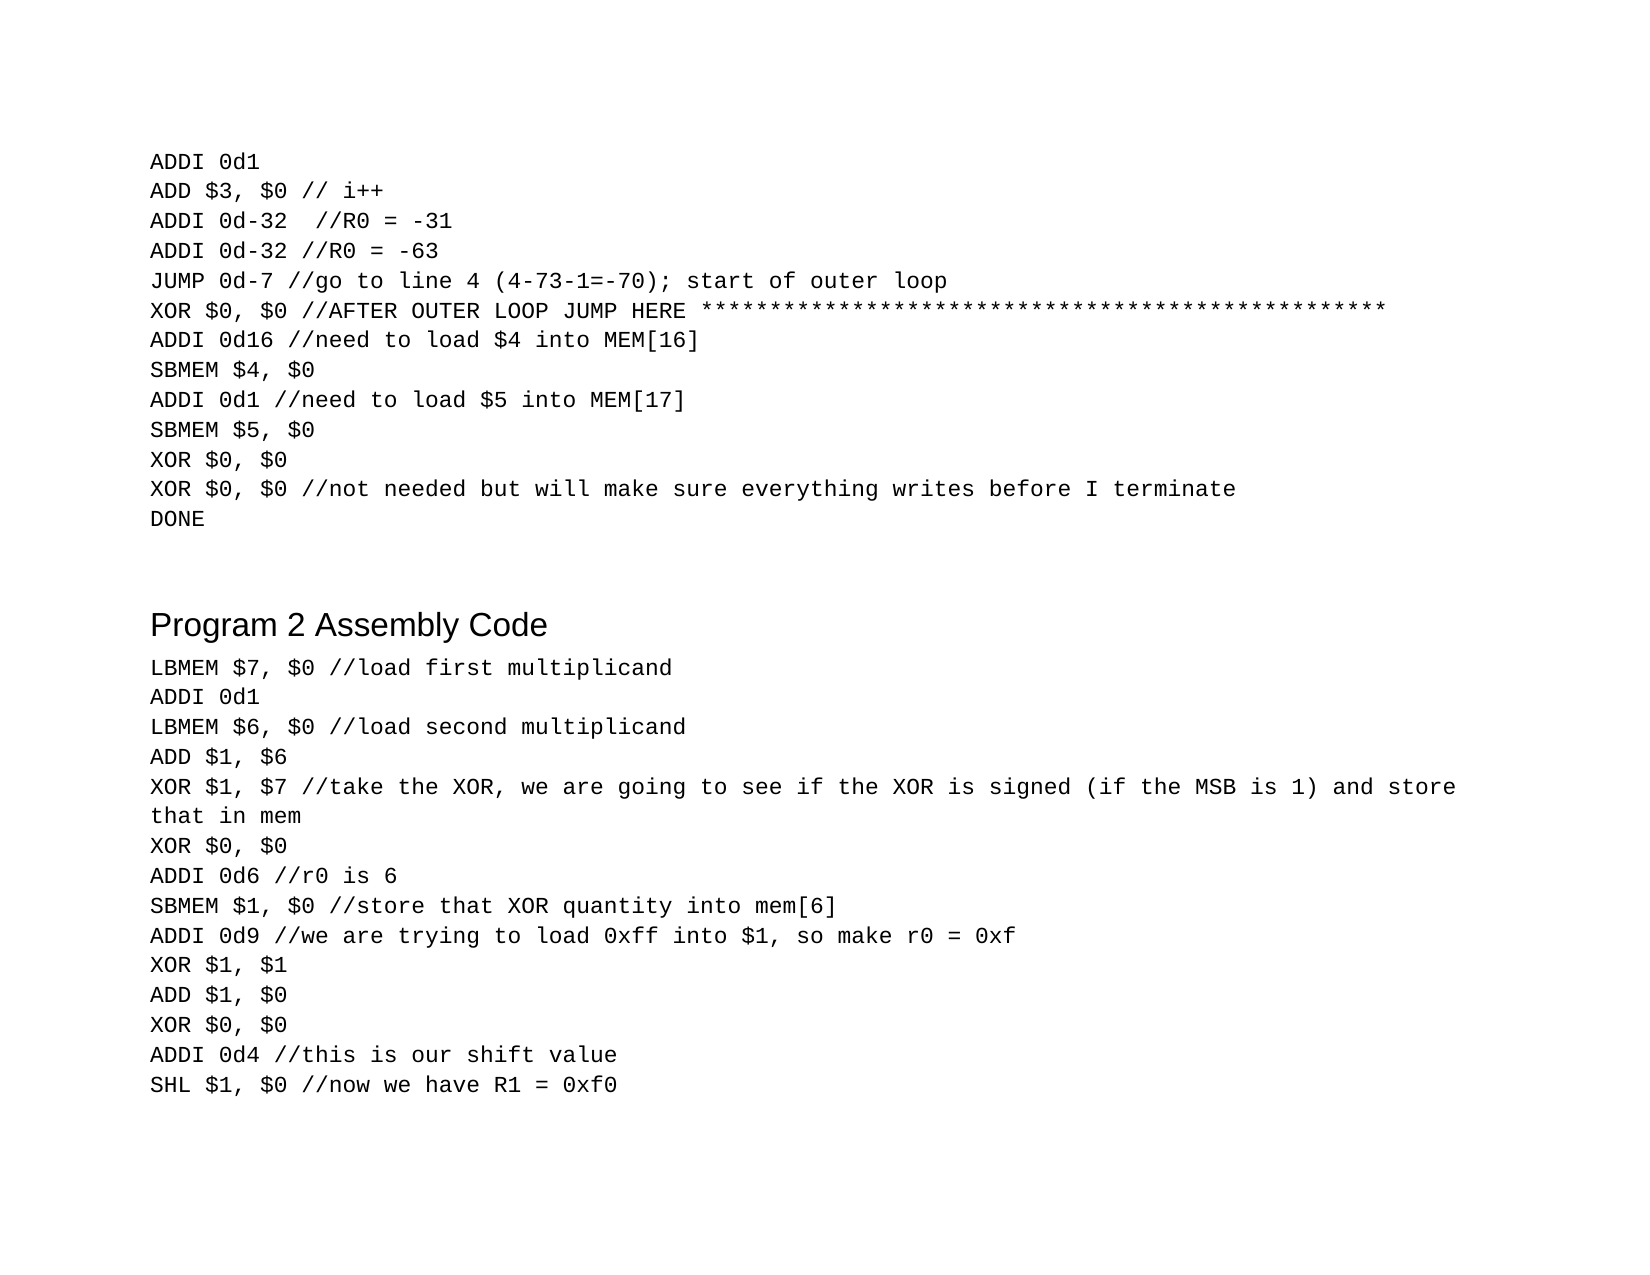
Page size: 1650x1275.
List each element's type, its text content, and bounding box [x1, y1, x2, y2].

text XOR $0, $0 //AFTER OUTER LOOP JUMP HERE ************************************************** [150, 299, 1500, 325]
text ADDI 0d9 //we are trying to load 0xff into $1, so make r0 = 0xf [150, 924, 1500, 950]
text ADDI 0d1 [150, 150, 1500, 176]
text SBMEM $4, $0 [150, 358, 1500, 384]
text XOR $0, $0 [150, 448, 1500, 474]
text JUMP 0d-7 //go to line 4 (4-73-1=-70); start of outer loop [150, 269, 1500, 295]
text ADD $1, $6 [150, 745, 1500, 771]
text XOR $0, $0 [150, 835, 1500, 861]
text ADDI 0d16 //need to load $4 into MEM[16] [150, 329, 1500, 355]
text ADDI 0d1 [150, 686, 1500, 712]
text ADDI 0d1 //need to load $5 into MEM[17] [150, 388, 1500, 414]
text SBMEM $1, $0 //store that XOR quantity into mem[6] [150, 894, 1500, 920]
text ADDI 0d6 //r0 is 6 [150, 864, 1500, 890]
text XOR $1, $7 //take the XOR, we are going to see if the XOR is signed (if the MSB is 1) and store that in mem [150, 775, 1500, 831]
text XOR $0, $0 [150, 1013, 1500, 1039]
text ADDI 0d-32 //R0 = -63 [150, 239, 1500, 265]
text ADD $1, $0 [150, 984, 1500, 1009]
text SBMEM $5, $0 [150, 418, 1500, 444]
subtitle Program 2 Assembly Code [150, 605, 1500, 643]
text ADDI 0d-32 //R0 = -31 [150, 209, 1500, 236]
text ADD $3, $0 // i++ [150, 180, 1500, 206]
text DONE [150, 507, 1500, 533]
text XOR $1, $1 [150, 954, 1500, 980]
text LBMEM $6, $0 //load second multiplicand [150, 716, 1500, 741]
text LBMEM $7, $0 //load first multiplicand [150, 656, 1500, 682]
text SHL $1, $0 //now we have R1 = 0xf0 [150, 1073, 1500, 1099]
text XOR $0, $0 //not needed but will make sure everything writes before I terminate [150, 478, 1500, 504]
text ADDI 0d4 //this is our shift value [150, 1043, 1500, 1069]
